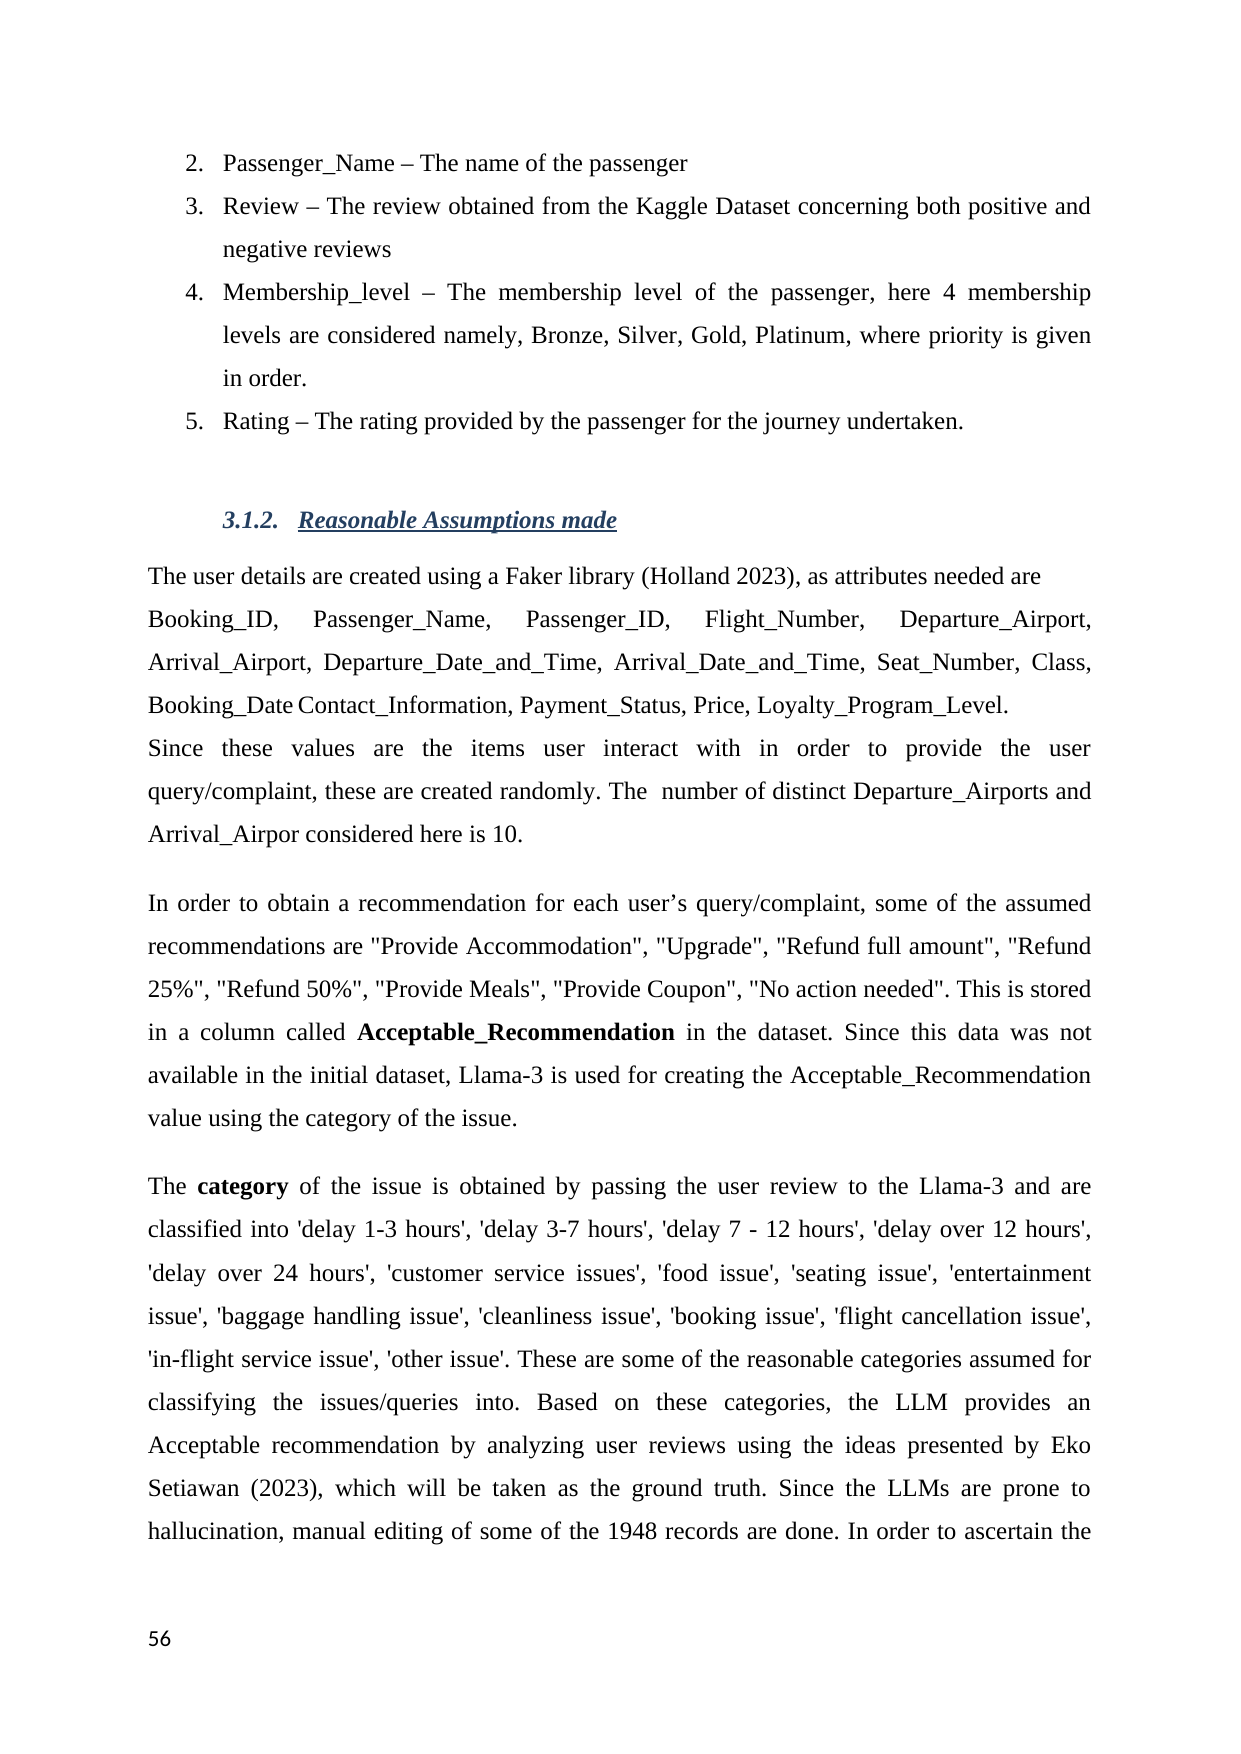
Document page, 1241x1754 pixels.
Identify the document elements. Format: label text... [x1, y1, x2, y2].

text Booking_ID, Passenger_Name, Passenger_ID, Flight_Number, Departure_Airport, Arrival_Airport, Departure_Date_and_Time, Arrival_Date_and_Time, Seat_Number, Class, Booking_Date Contact_Information, Payment_Status, Price, Loyalty_Program_Level. [148, 604, 1092, 719]
list Passenger_Name – The name of the passenger [185, 148, 1092, 176]
list Rating – The rating provided by the passenger for the journey undertaken. [185, 406, 1092, 435]
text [148, 1171, 1092, 1545]
subtitle Reasonable Assumptions made [223, 505, 1092, 534]
text Since these values are the items user interact with in order to provide the user query/complaint, these are created randomly. The number of distinct Departure_Airports and Arrival_Airpor considered here is 10. [148, 733, 1092, 848]
text In order to obtain a recommendation for each user’s query/complaint, some of the assumed recommendations are "Provide Accommodation", "Upgrade", "Refund full amount", "Refund 25%", "Refund 50%", "Provide Meals", "Provide Coupon", "No action needed". This is stored in a column called Acceptable_Recommendation in the dataset. Since this data was not available in the initial dataset, Llama-3 is used for creating the Acceptable_Recommendation value using the category of the issue. [148, 888, 1092, 1132]
text The user details are created using a Faker library (Holland 2023), as attributes needed are [148, 561, 1092, 589]
list Membership_level – The membership level of the passenger, here 4 membership levels are considered namely, Bronze, Silver, Gold, Platinum, where priority is given in order. [185, 277, 1092, 392]
list Review – The review obtained from the Kaggle Dataset concerning both positive and negative reviews [185, 191, 1092, 263]
